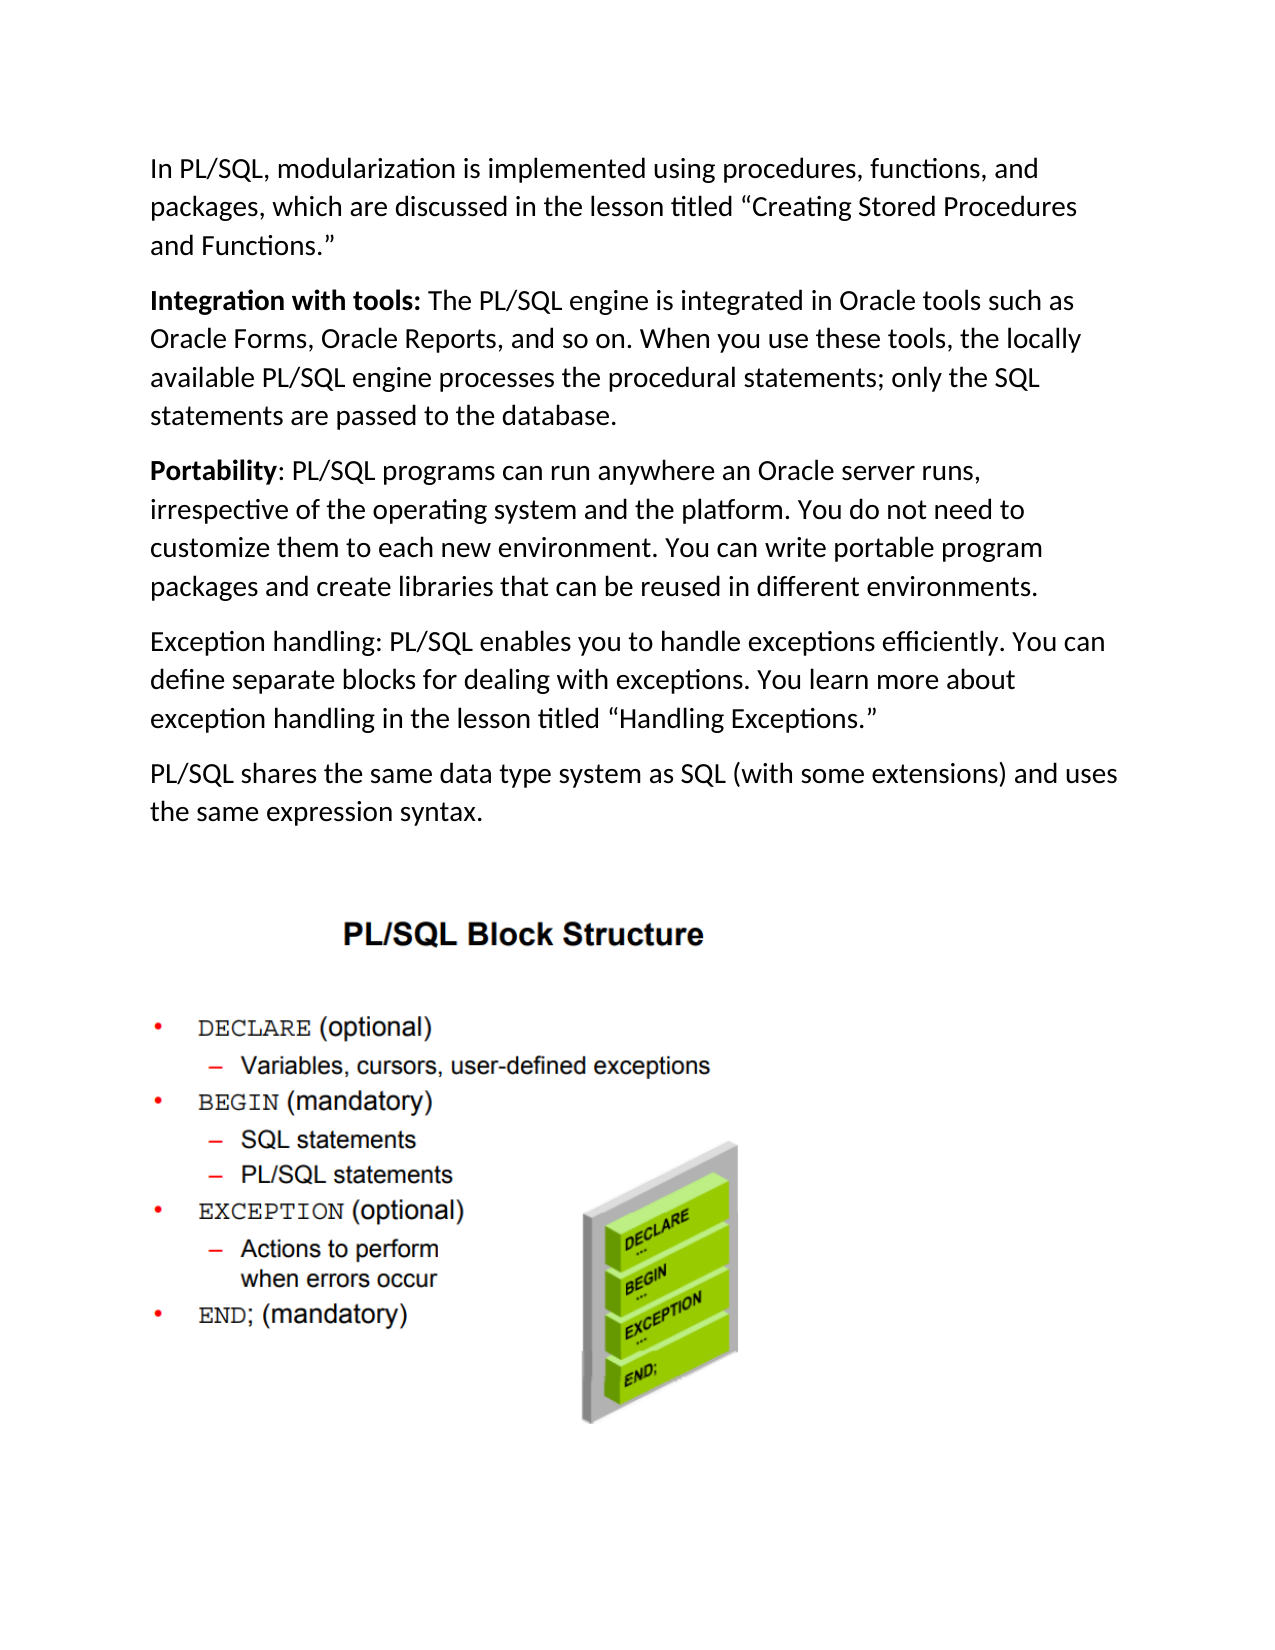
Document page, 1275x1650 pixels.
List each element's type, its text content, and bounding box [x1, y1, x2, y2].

text Exception handling: PL/SQL enables you to handle exceptions efficiently. You can define separate blocks for dealing with exceptions. You learn more about exception handling in the lesson titled “Handling Exceptions.” [150, 623, 1125, 735]
text Portability: PL/SQL programs can run anywhere an Oracle server runs, irrespective of the operating system and the platform. You do not need to customize them to each new environment. You can write portable program packages and create libraries that can be reused in different environments. [150, 452, 1125, 603]
text PL/SQL shares the same data type system as SQL (with some extensions) and uses the same expression syntax. [150, 755, 1125, 829]
text In PL/SQL, modularization is implemented using procedures, functions, and packages, which are discussed in the lesson titled “Creating Stored Procedures and Functions.” [150, 150, 1125, 262]
picture [150, 903, 774, 1431]
text Integration with tools: The PL/SQL engine is integrated in Oracle tools such as Oracle Forms, Oracle Reports, and so on. When you use these tools, the locally available PL/SQL engine processes the procedural statements; only the SQL statements are passed to the database. [150, 282, 1125, 433]
